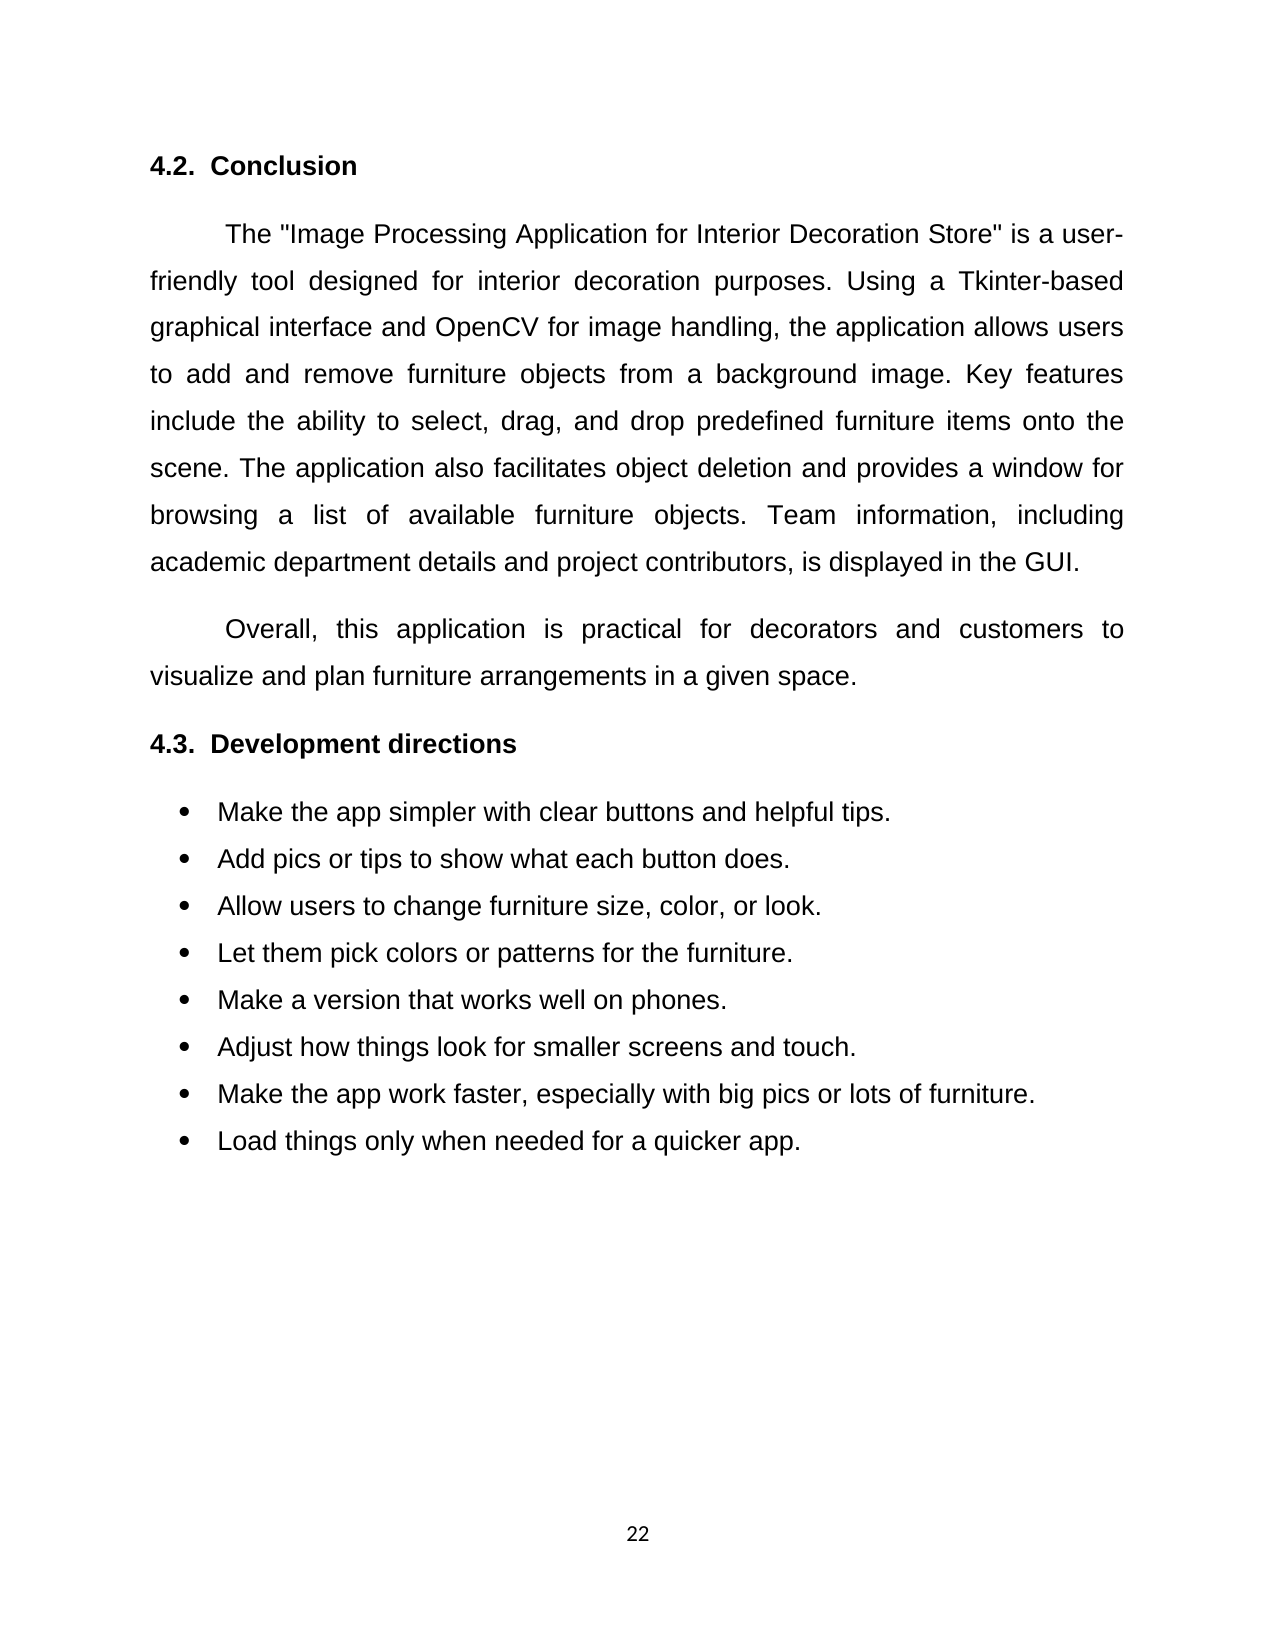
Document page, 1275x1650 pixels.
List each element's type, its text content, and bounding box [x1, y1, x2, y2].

text Overall, this application is practical for decorators and customers to visualize and plan furniture arrangements in a given space. [150, 613, 1125, 692]
list Let them pick colors or patterns for the furniture. [179, 937, 1125, 968]
list Make the app work faster, especially with big pics or lots of furniture. [179, 1078, 1125, 1109]
list Make a version that works well on phones. [179, 984, 1125, 1015]
list Load things only when needed for a quicker app. [179, 1125, 1125, 1156]
list Allow users to change furniture size, color, or look. [179, 890, 1125, 921]
list Add pics or tips to show what each button does. [179, 843, 1125, 874]
text 4.2. Conclusion [150, 150, 1125, 181]
text 4.3. Development directions [150, 728, 1125, 759]
list Adjust how things look for smaller screens and touch. [179, 1031, 1125, 1062]
list Make the app simpler with clear buttons and helpful tips. [179, 796, 1125, 827]
text The "Image Processing Application for Interior Decoration Store" is a user-friendly tool designed for interior decoration purposes. Using a Tkinter-based graphical interface and OpenCV for image handling, the application allows users to add and remove furniture objects from a background image. Key features include the ability to select, drag, and drop predefined furniture items onto the scene. The application also facilitates object deletion and provides a window for browsing a list of available furniture objects. Team information, including academic department details and project contributors, is displayed in the GUI. [150, 218, 1125, 577]
